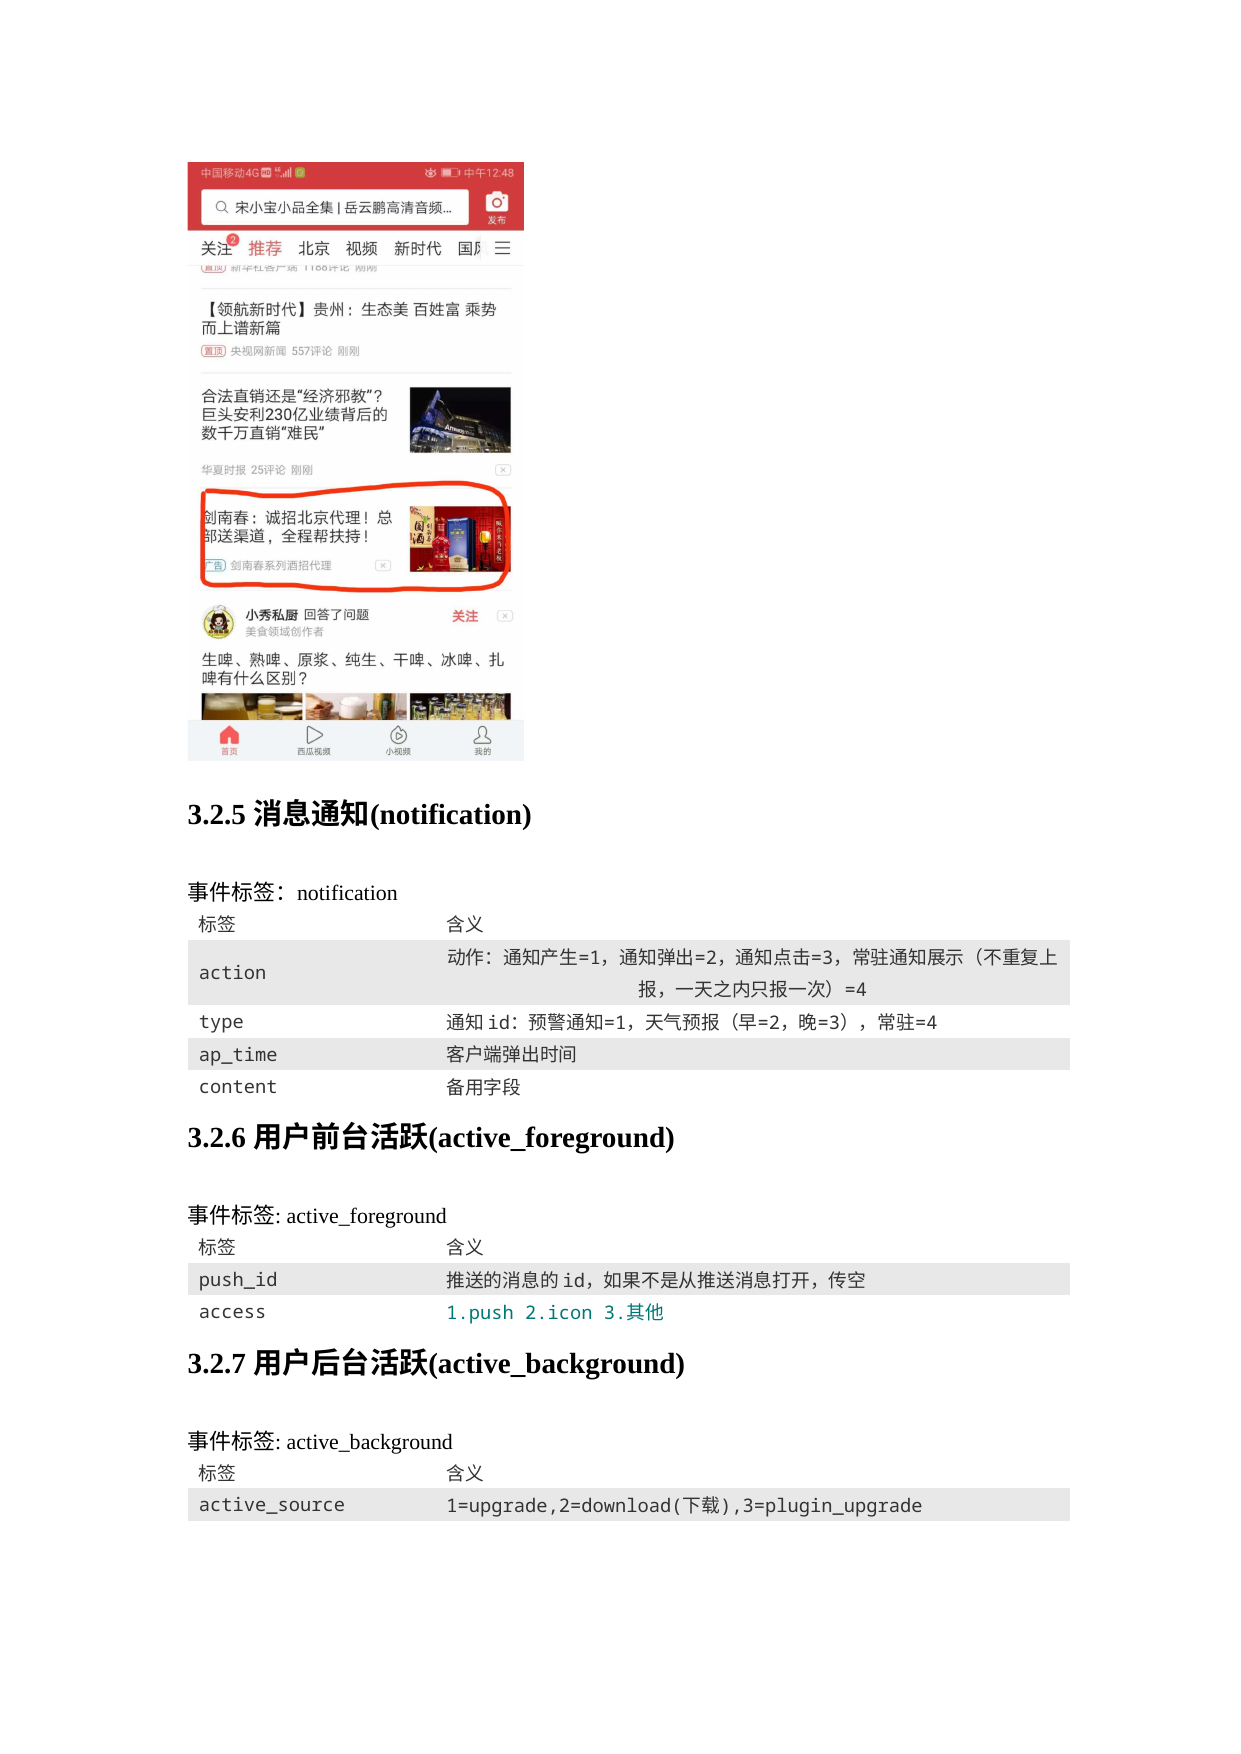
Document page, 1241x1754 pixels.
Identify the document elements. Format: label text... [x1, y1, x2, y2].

table_header 标签 [188, 908, 435, 940]
text 事件标签: active_foreground [187, 1198, 1053, 1230]
table_cell 动作：通知产生=1，通知弹出=2，通知点击=3，常驻通知展示（不重复上报，一天之内只报一次）=4 [435, 940, 1070, 1005]
table_cell 1.push 2.icon 3.其他 [435, 1295, 1070, 1328]
table_header 含义 [435, 1456, 1070, 1488]
table_cell push_id [188, 1263, 435, 1295]
text 事件标签: active_background [187, 1423, 1053, 1456]
picture [187, 162, 524, 761]
table_cell active_source [188, 1488, 435, 1521]
table_cell access [188, 1295, 435, 1328]
table_cell 1=upgrade,2=download(下载),3=plugin_upgrade [435, 1488, 1070, 1521]
subtitle 3.2.6 用户前台活跃(active_foreground) [187, 1102, 1053, 1167]
table_cell 通知id：预警通知=1，天气预报（早=2，晚=3），常驻=4 [435, 1005, 1070, 1037]
table_cell 客户端弹出时间 [435, 1038, 1070, 1070]
table_header 含义 [435, 1230, 1070, 1263]
table_header 标签 [188, 1230, 435, 1263]
table_header 标签 [188, 1456, 435, 1488]
table_cell 备用字段 [435, 1070, 1070, 1102]
text 事件标签：notification [187, 875, 1053, 907]
table_cell content [188, 1070, 435, 1102]
table_header 含义 [435, 908, 1070, 940]
table_cell ap_time [188, 1038, 435, 1070]
table_cell type [188, 1005, 435, 1037]
table_cell 推送的消息的id，如果不是从推送消息打开，传空 [435, 1263, 1070, 1295]
subtitle 3.2.5 消息通知(notification) [187, 779, 1053, 844]
subtitle 3.2.7 用户后台活跃(active_background) [187, 1328, 1053, 1393]
table_cell action [188, 940, 435, 1005]
